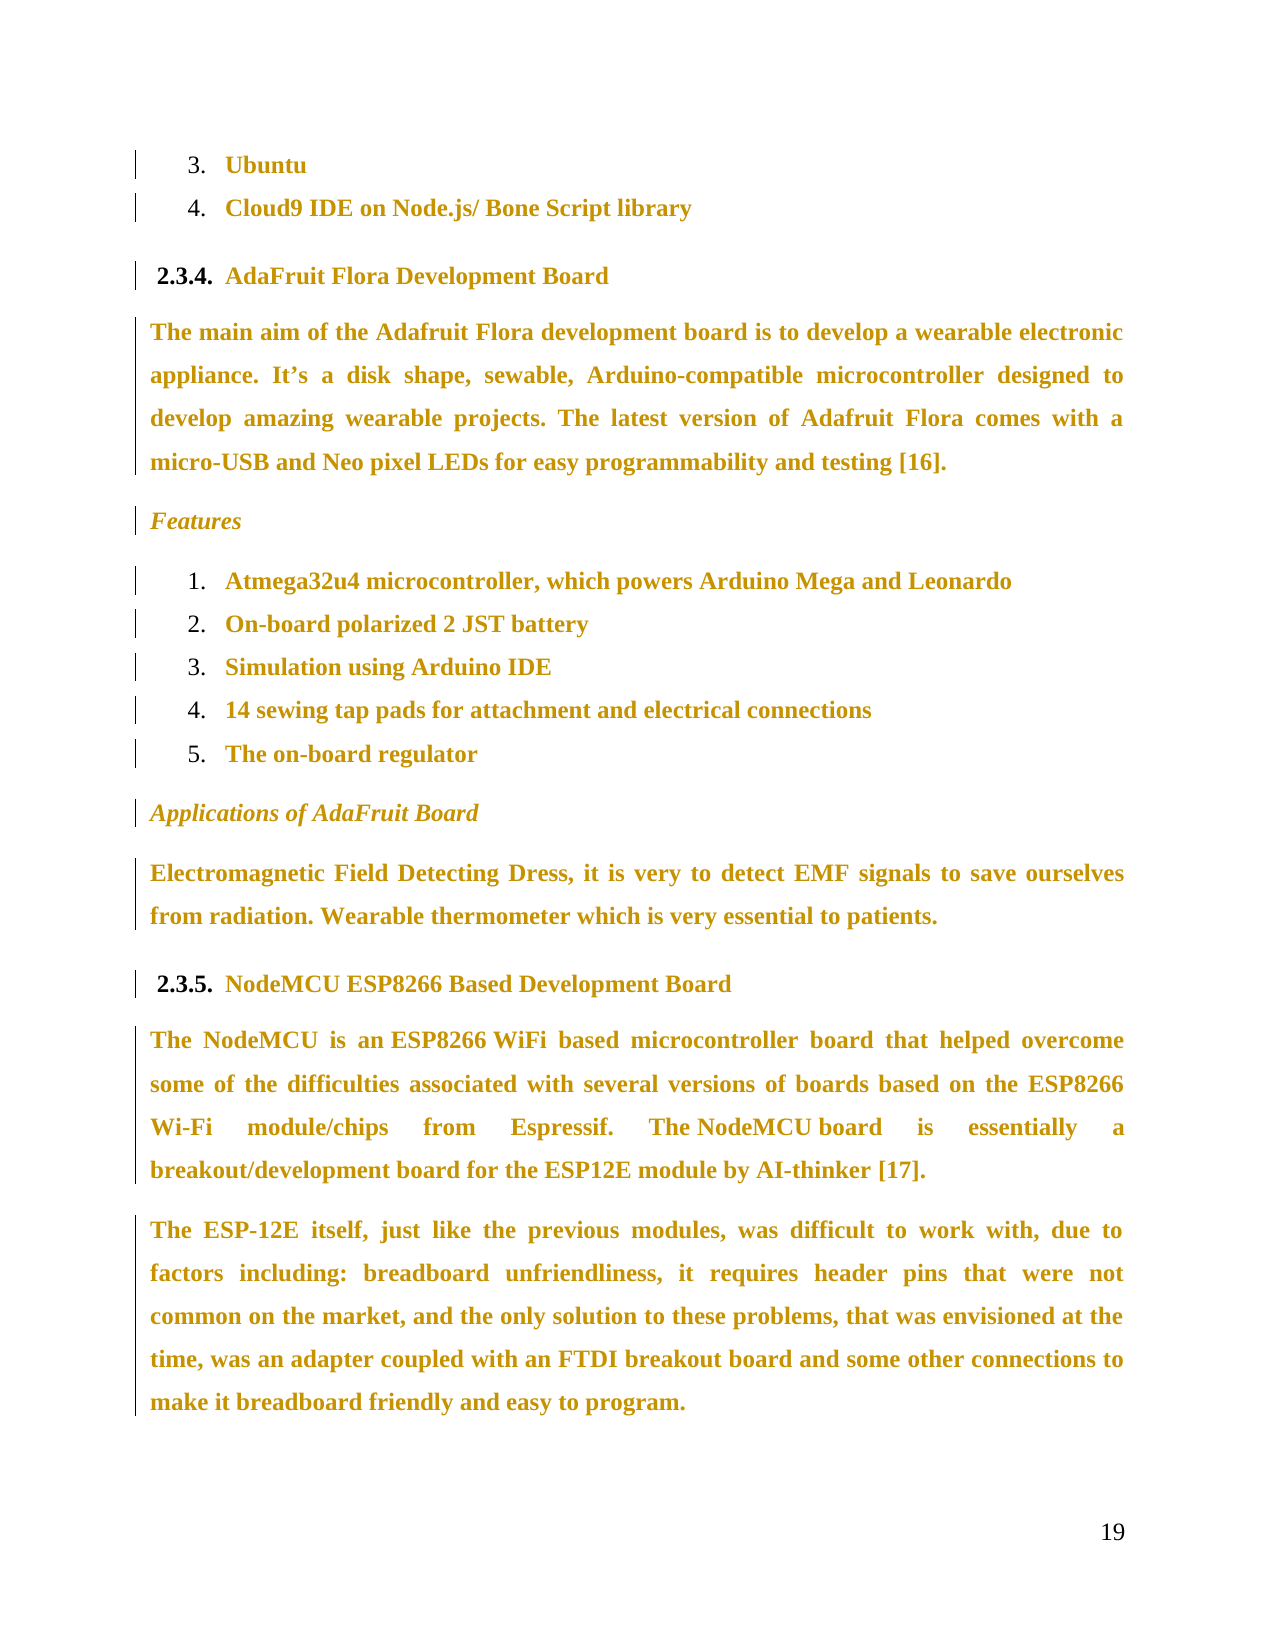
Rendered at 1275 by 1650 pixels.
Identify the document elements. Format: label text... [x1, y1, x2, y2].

list 14 sewing tap pads for attachment and electrical connections [187, 696, 1125, 724]
text Features [150, 506, 1125, 535]
list Ubuntu [187, 150, 1125, 179]
subtitle AdaFruit Flora Development Board [157, 261, 1125, 290]
list On-board polarized 2 JST battery [187, 609, 1125, 638]
text Applications of AdaFruit Board [150, 798, 1125, 827]
list Cloud9 IDE on Node.js/ Bone Script library [187, 193, 1125, 222]
list Simulation using Arduino IDE [187, 652, 1125, 681]
list Atmega32u4 microcontroller, which powers Arduino Mega and Leonardo [187, 566, 1125, 595]
subtitle NodeMCU ESP8266 Based Development Board [157, 969, 1125, 998]
text The main aim of the Adafruit Flora development board is to develop a wearable electronic appliance. It’s a disk shape, sewable, Arduino-compatible microcontroller designed to develop amazing wearable projects. The latest version of Adafruit Flora comes with a micro-USB and Neo pixel LEDs for easy programmability and testing . [150, 317, 1125, 475]
text The ESP-12E itself, just like the previous modules, was difficult to work with, due to factors including: breadboard unfriendliness, it requires header pins that were not common on the market, and the only solution to these problems, that was envisioned at the time, was an adapter coupled with an FTDI breakout board and some other connections to make it breadboard friendly and easy to program. [150, 1215, 1125, 1416]
text The NodeMCU is an ESP8266 WiFi based microcontroller board that helped overcome some of the difficulties associated with several versions of boards based on the ESP8266 Wi-Fi module/chips from Espressif. The NodeMCU board is essentially a breakout/development board for the ESP12E module by AI-thinker . [150, 1026, 1125, 1184]
list The on-board regulator [187, 739, 1125, 767]
text Electromagnetic Field Detecting Dress, it is very to detect EMF signals to save ourselves from radiation. Wearable thermometer which is very essential to patients. [150, 858, 1125, 930]
